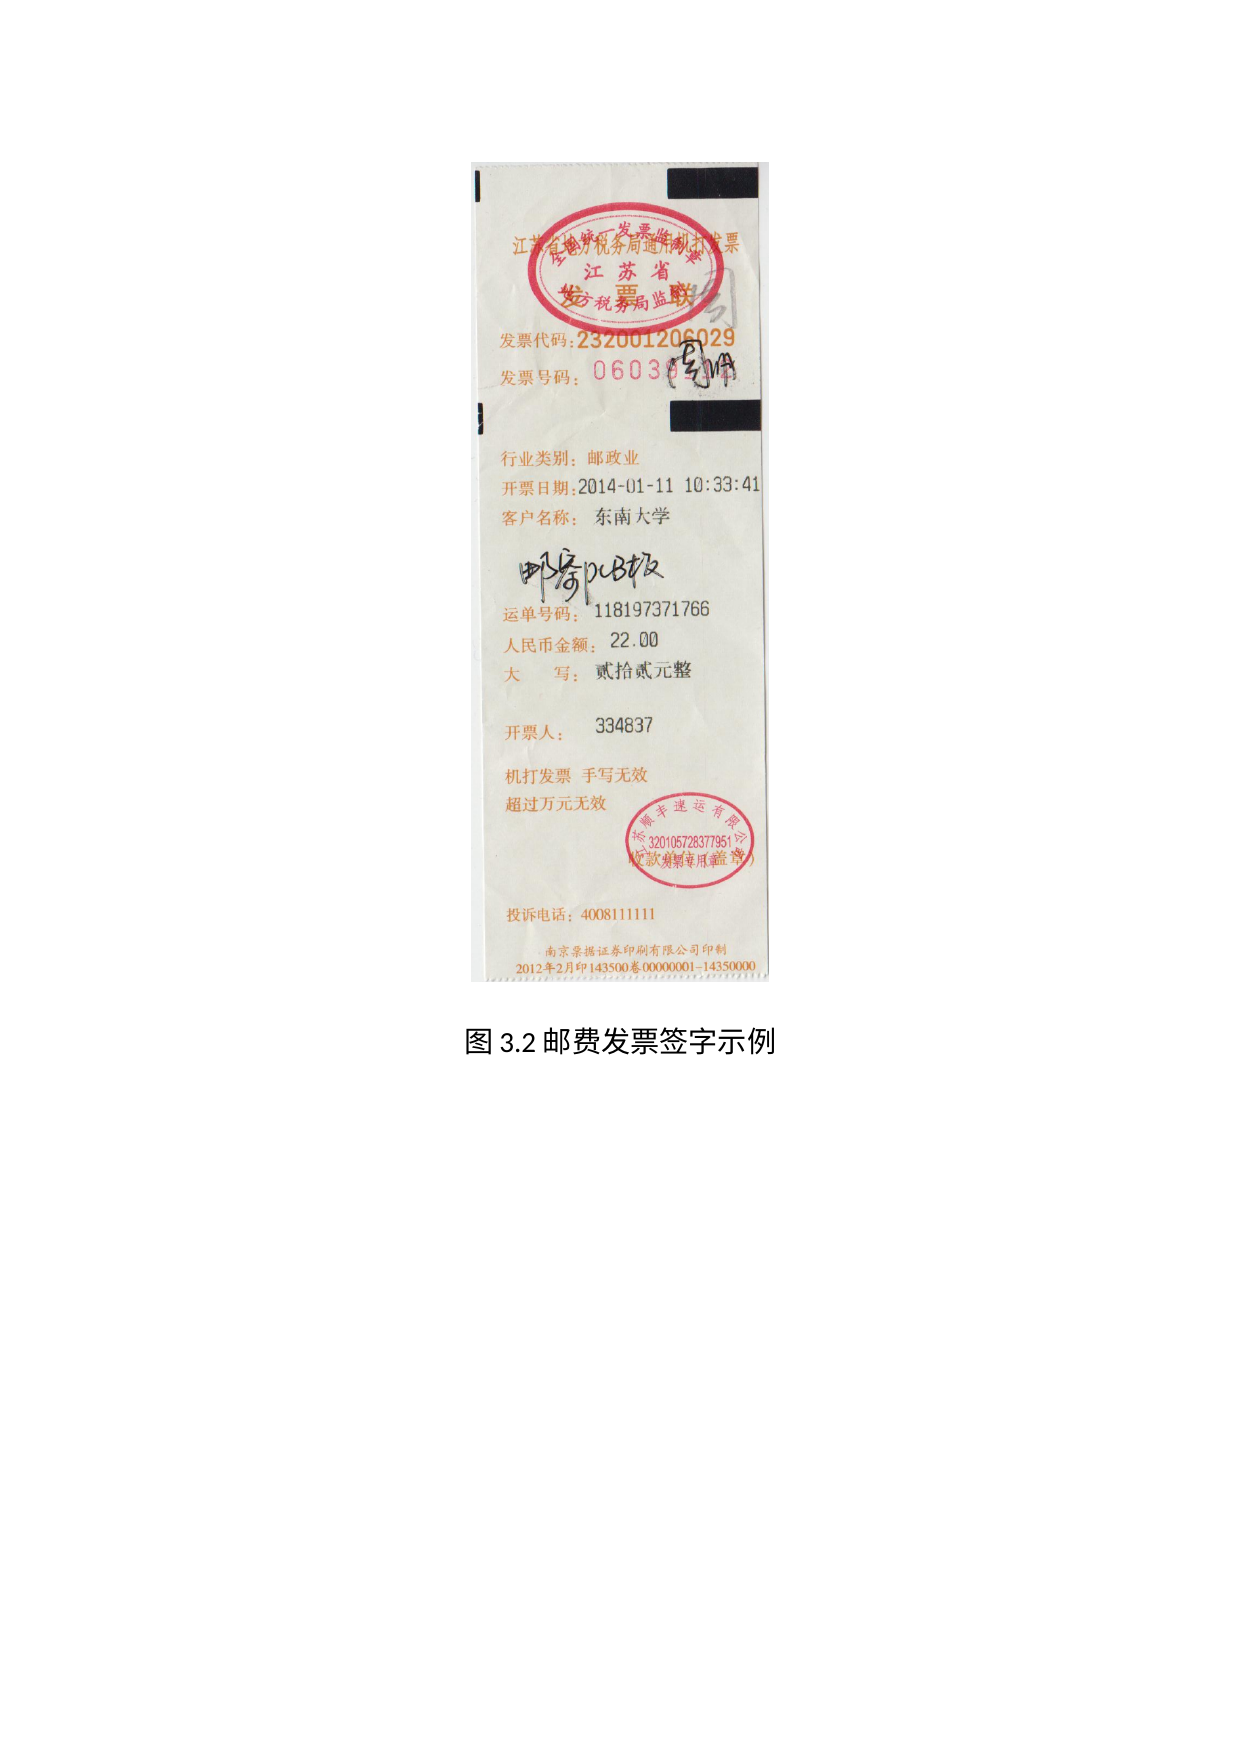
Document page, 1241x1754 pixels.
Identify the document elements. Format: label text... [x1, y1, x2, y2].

text 图3.2 邮费发票签字示例 [187, 1007, 1053, 1072]
picture [471, 162, 769, 982]
